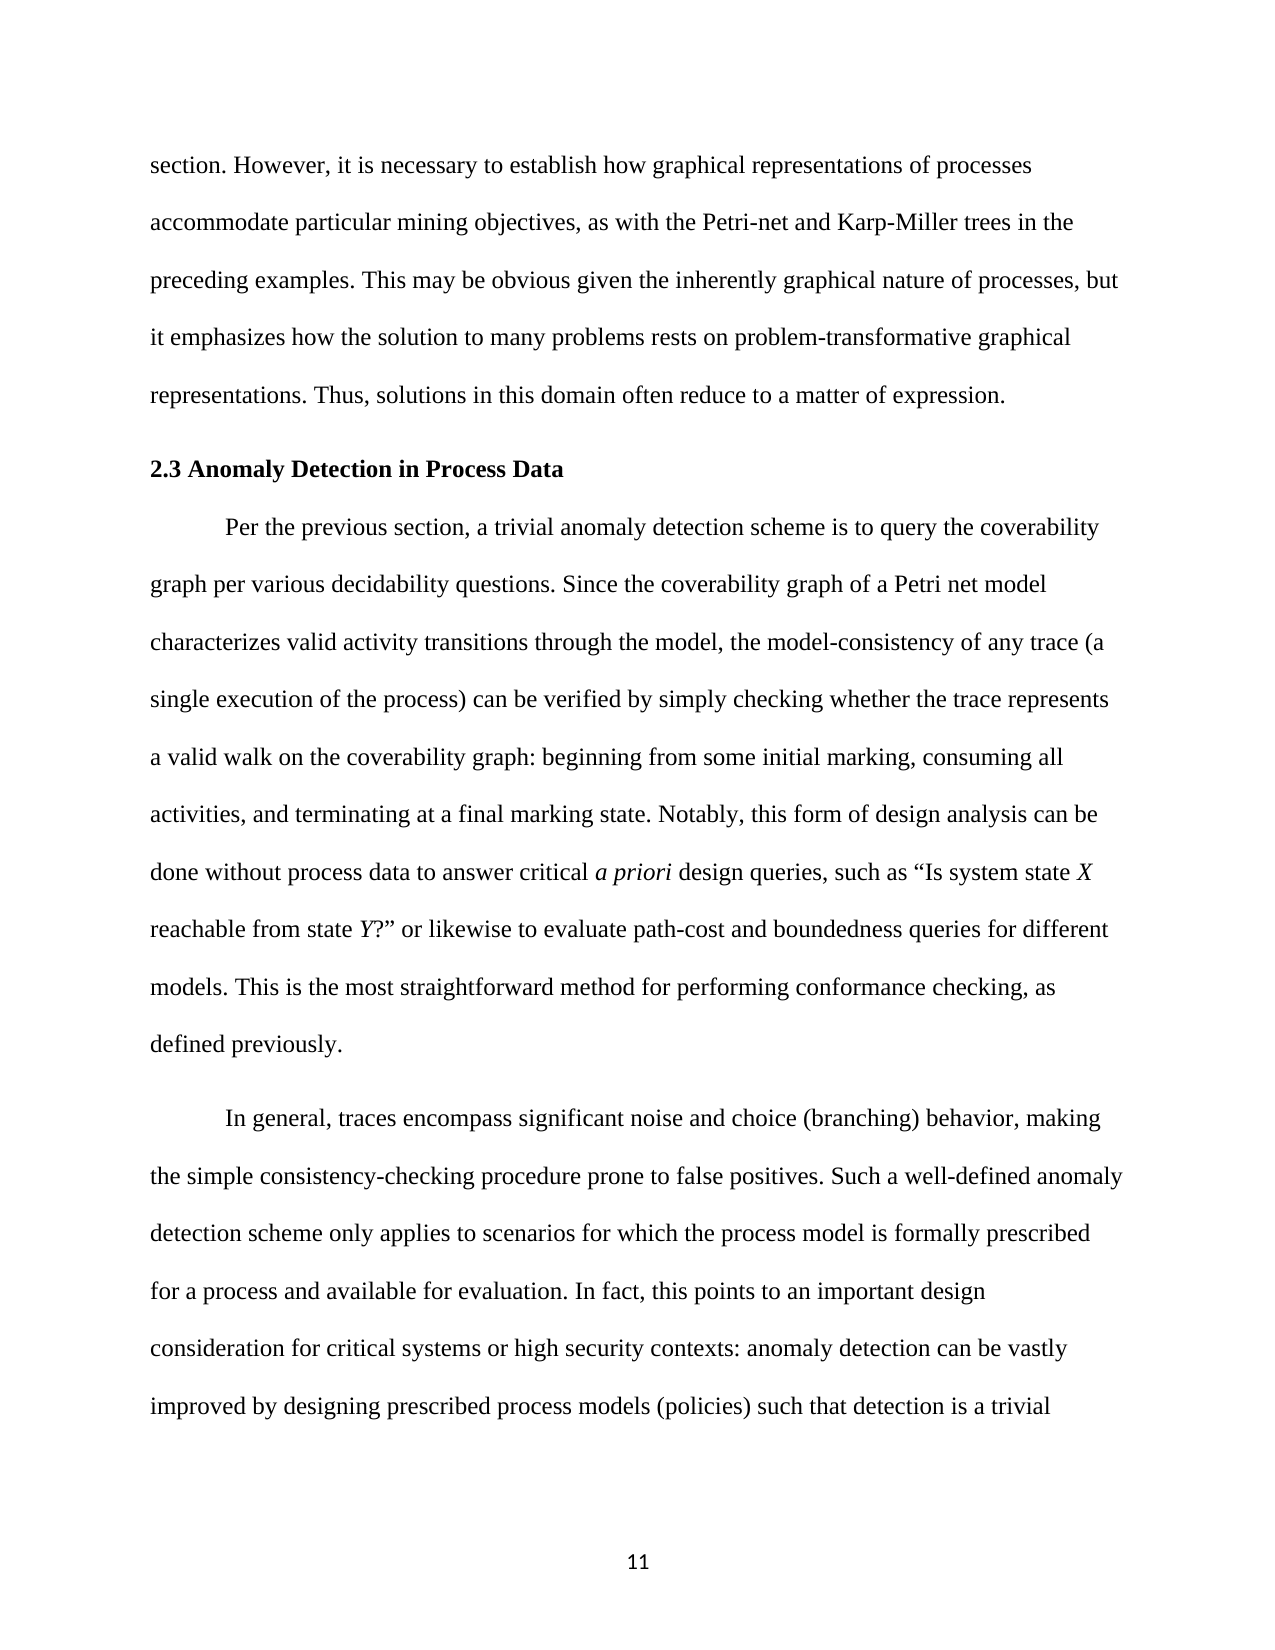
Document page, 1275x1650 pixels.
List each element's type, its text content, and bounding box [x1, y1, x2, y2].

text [150, 1103, 1125, 1419]
subtitle 2.3 Anomaly Detection in Process Data [150, 454, 1125, 483]
text Per the previous section, a trivial anomaly detection scheme is to query the coverability graph per various decidability questions. Since the coverability graph of a Petri net model characterizes valid activity transitions through the model, the model-consistency of any trace (a single execution of the process) can be verified by simply checking whether the trace represents a valid walk on the coverability graph: beginning from some initial marking, consuming all activities, and terminating at a final marking state. Notably, this form of design analysis can be done without process data to answer critical a priori design queries, such as “Is system state X reachable from state Y?” or likewise to evaluate path-cost and boundedness queries for different models. This is the most straightforward method for performing conformance checking, as defined previously. [150, 512, 1125, 1058]
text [150, 150, 1125, 409]
